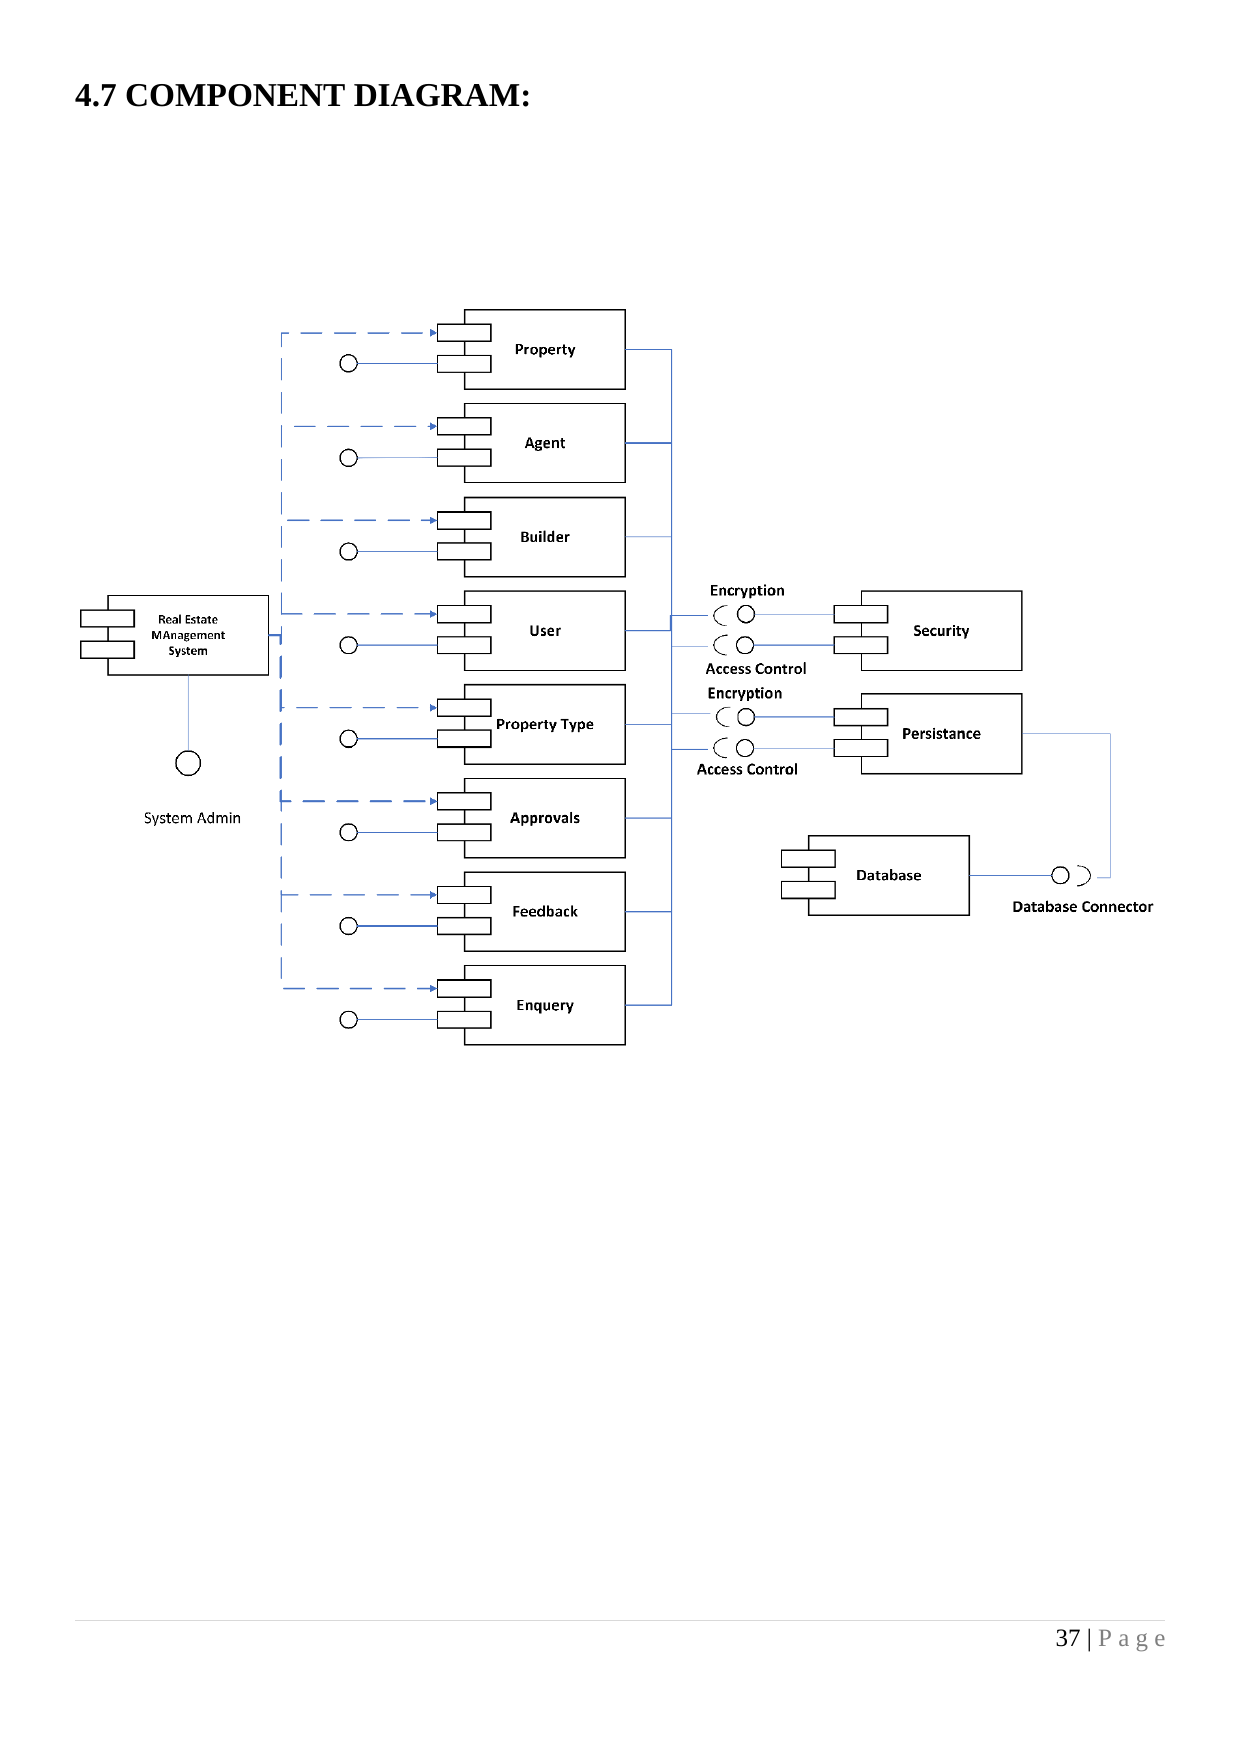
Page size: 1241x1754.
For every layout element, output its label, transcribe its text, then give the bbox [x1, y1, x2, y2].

text 4.7 COMPONENT DIAGRAM: [75, 75, 1165, 113]
picture [75, 305, 1166, 1050]
